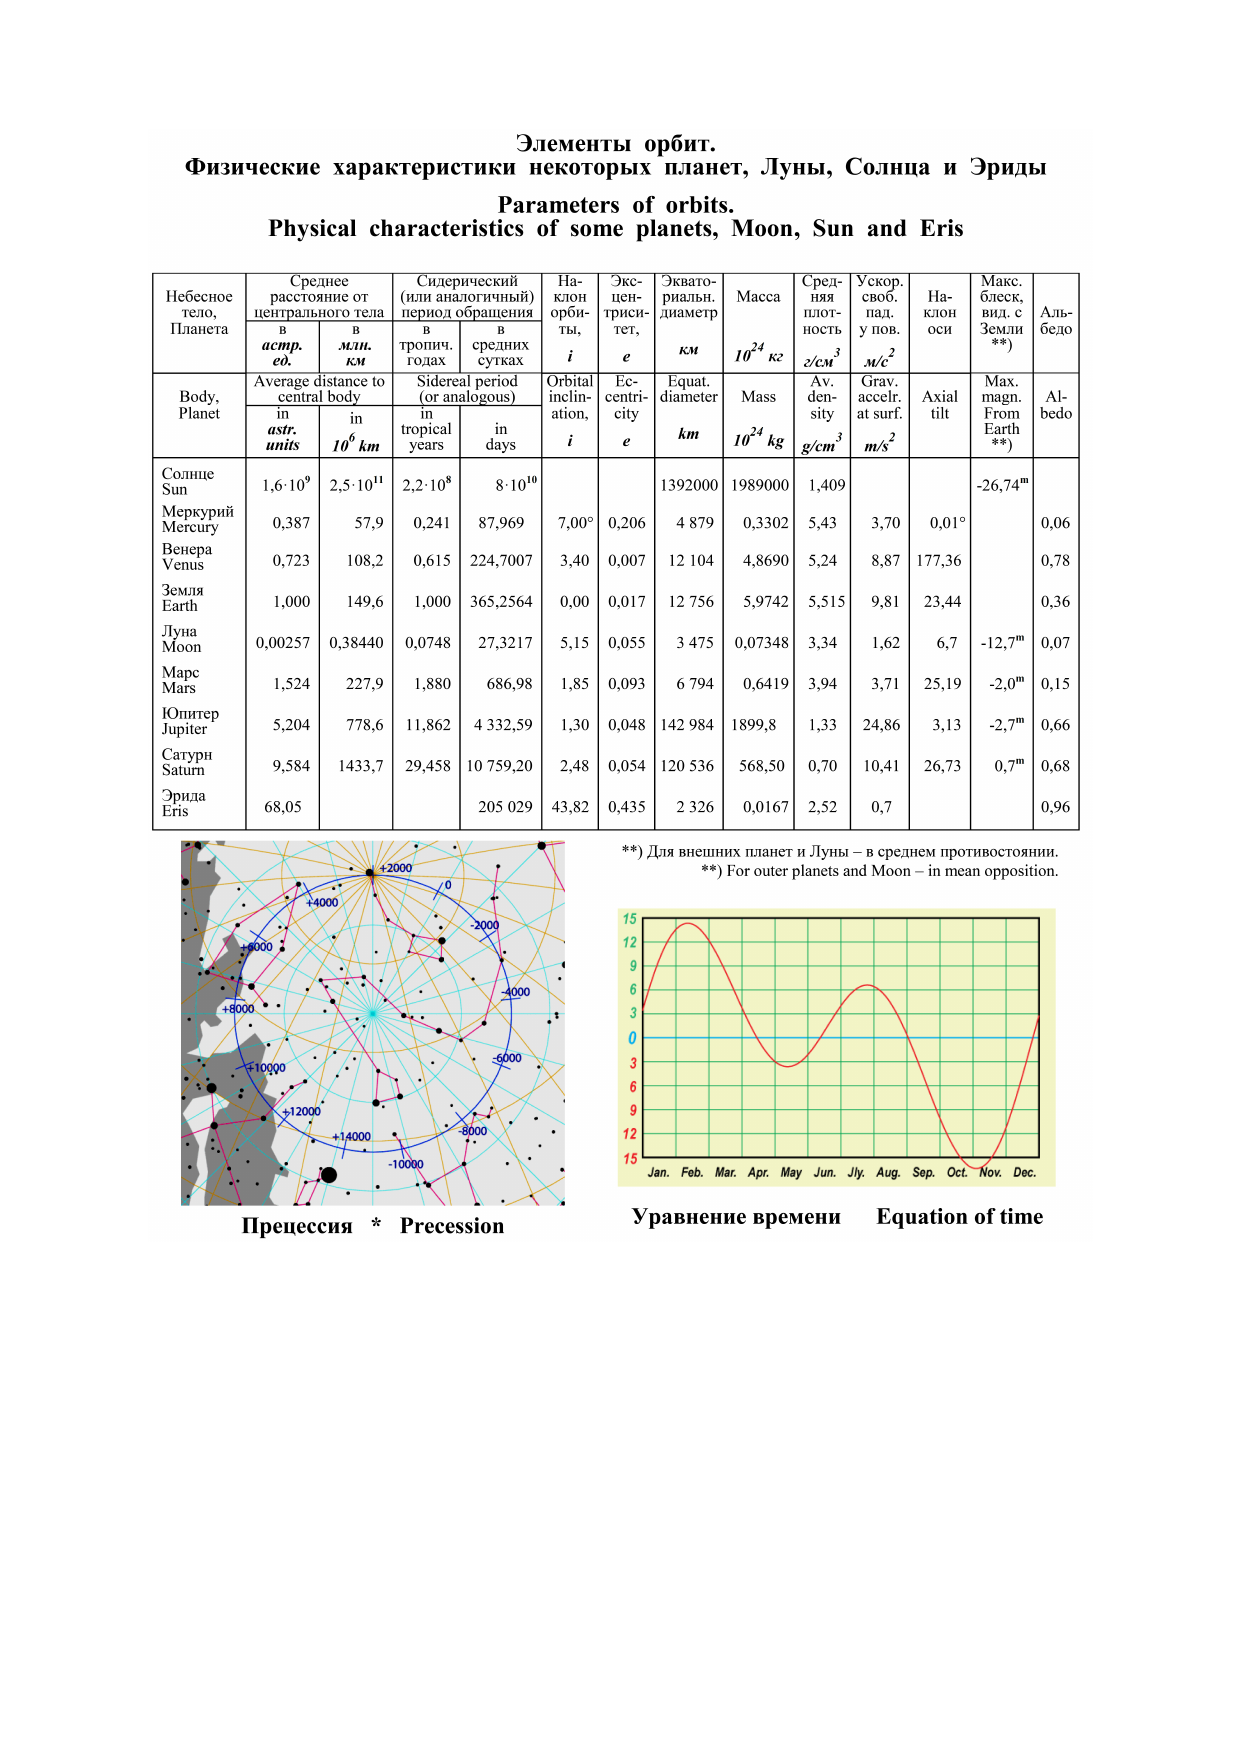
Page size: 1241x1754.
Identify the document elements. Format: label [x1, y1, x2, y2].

picture [147, 129, 1093, 1242]
